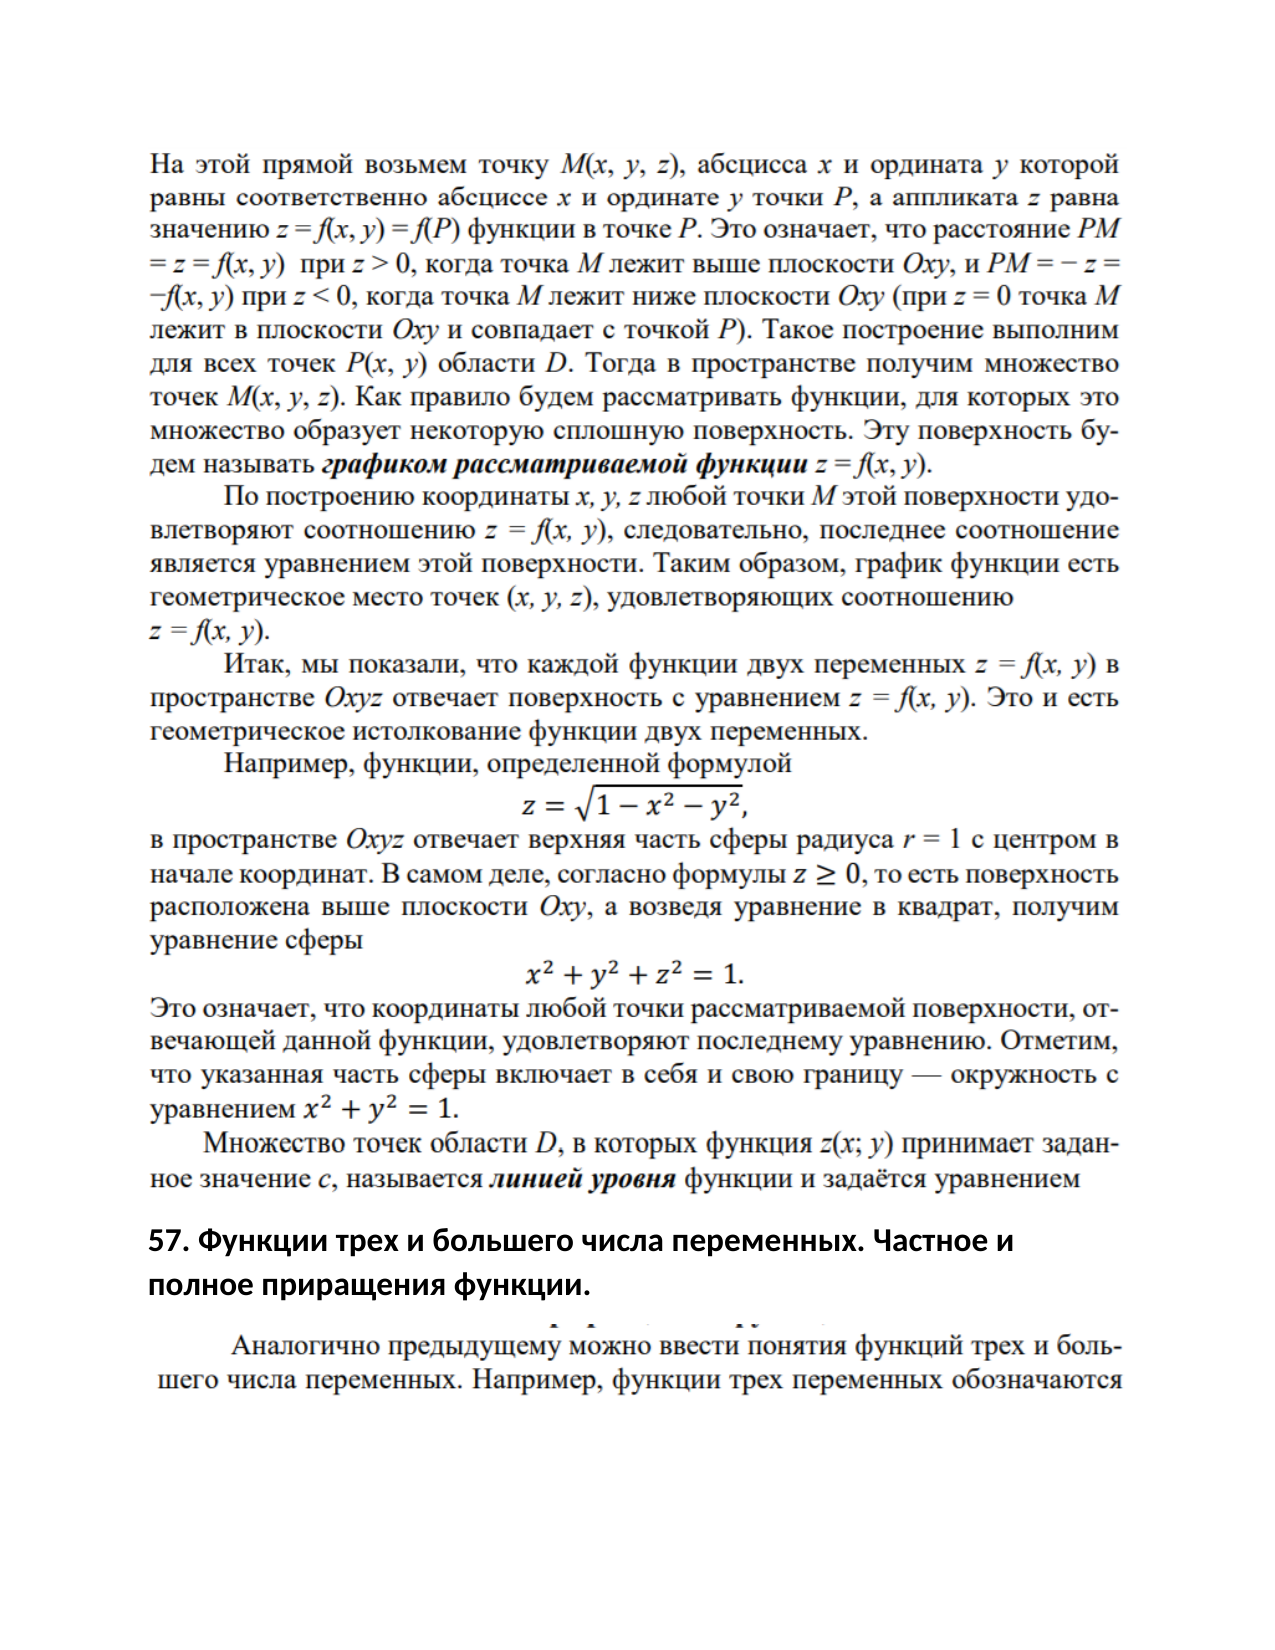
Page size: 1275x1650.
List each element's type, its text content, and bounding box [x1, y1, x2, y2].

picture [147, 147, 1128, 1201]
picture [147, 1324, 1128, 1396]
text 57. Функции трех и большего числа переменных. Частное и полное приращения функции. [148, 1219, 1127, 1304]
